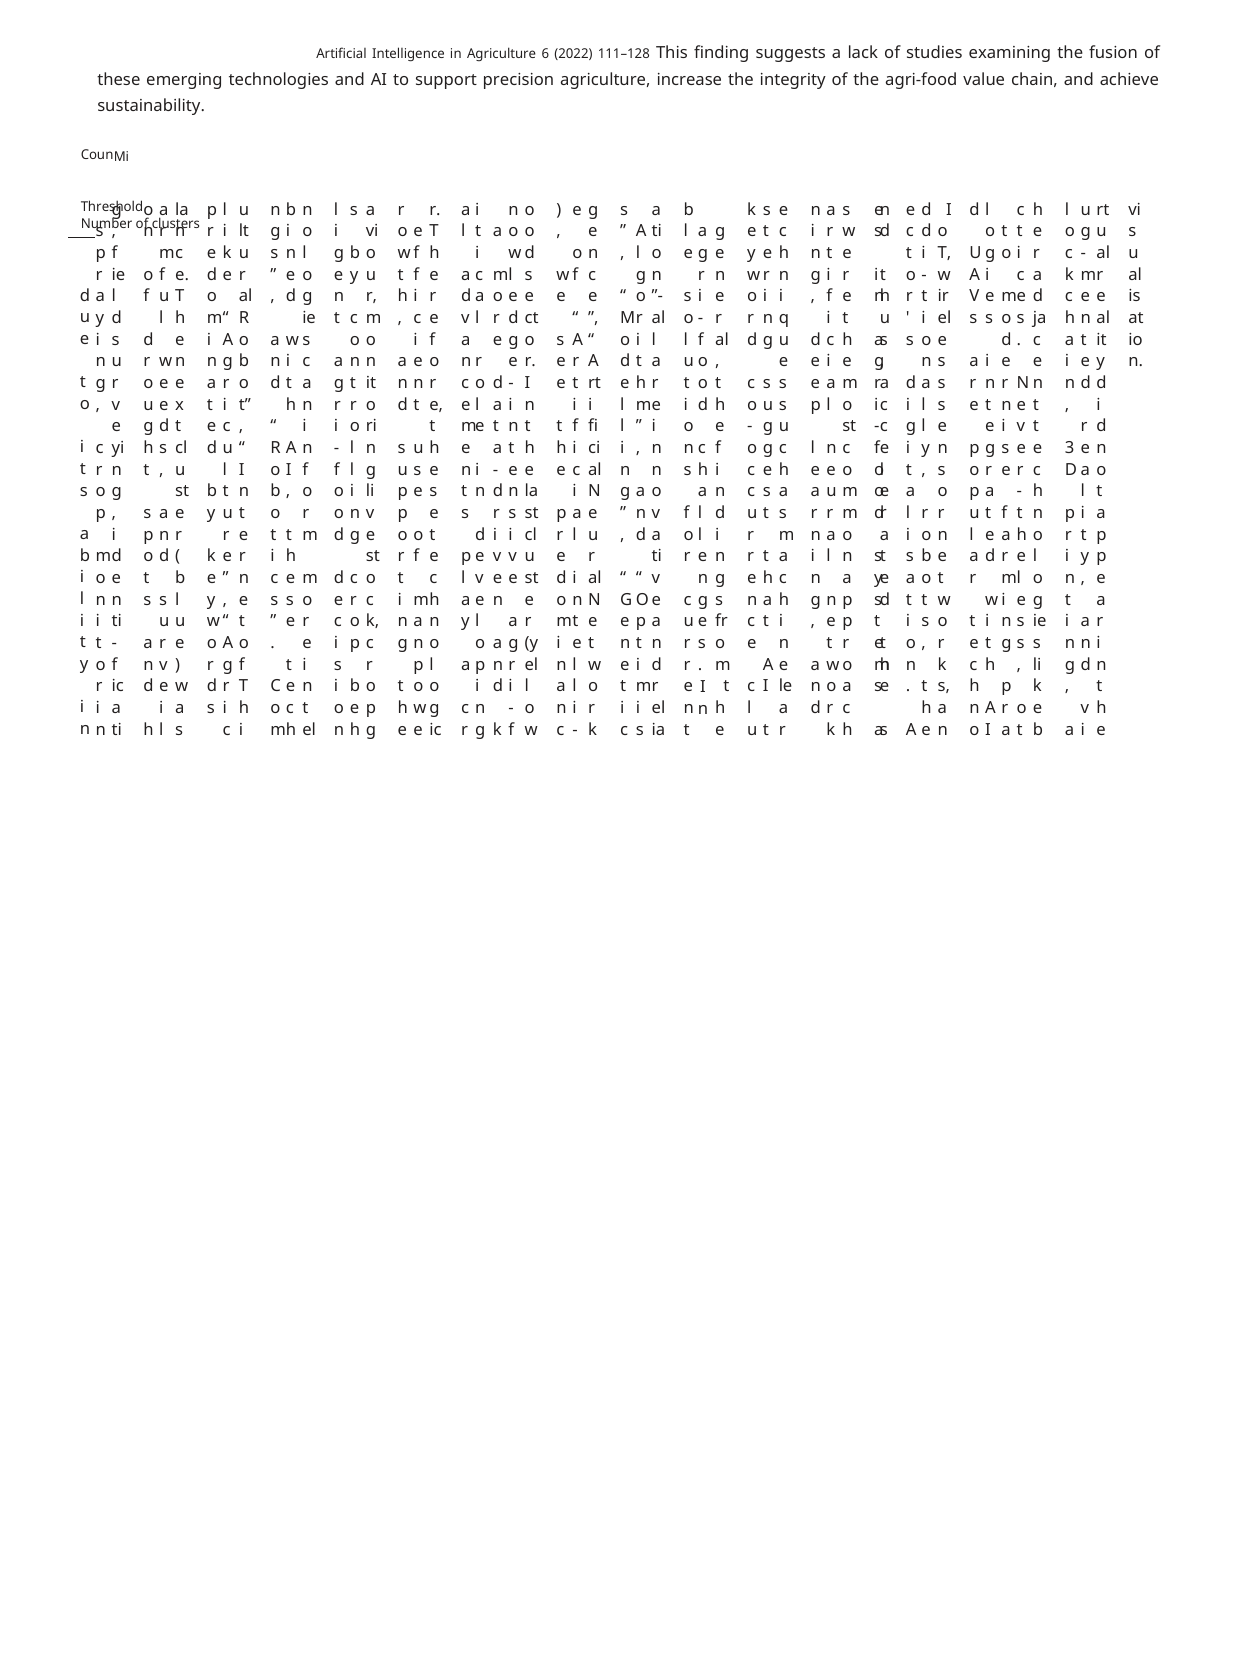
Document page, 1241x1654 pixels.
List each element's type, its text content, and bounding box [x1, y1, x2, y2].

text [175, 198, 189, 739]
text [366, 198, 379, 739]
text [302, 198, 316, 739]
text Artificial Intelligence in Agriculture 6 (2022) 111–128 This finding suggests a lack of studies examining the fusion of these emerging technologies and AI to support precision agriculture, increase the integrity of the agri-food value chain, and achieve sustainability. [97, 38, 1161, 116]
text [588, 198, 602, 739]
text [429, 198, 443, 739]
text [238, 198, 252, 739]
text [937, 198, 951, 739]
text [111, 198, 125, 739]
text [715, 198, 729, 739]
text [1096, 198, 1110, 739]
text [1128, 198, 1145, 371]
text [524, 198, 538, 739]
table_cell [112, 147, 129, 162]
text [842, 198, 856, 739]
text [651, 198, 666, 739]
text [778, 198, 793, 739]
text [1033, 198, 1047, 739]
